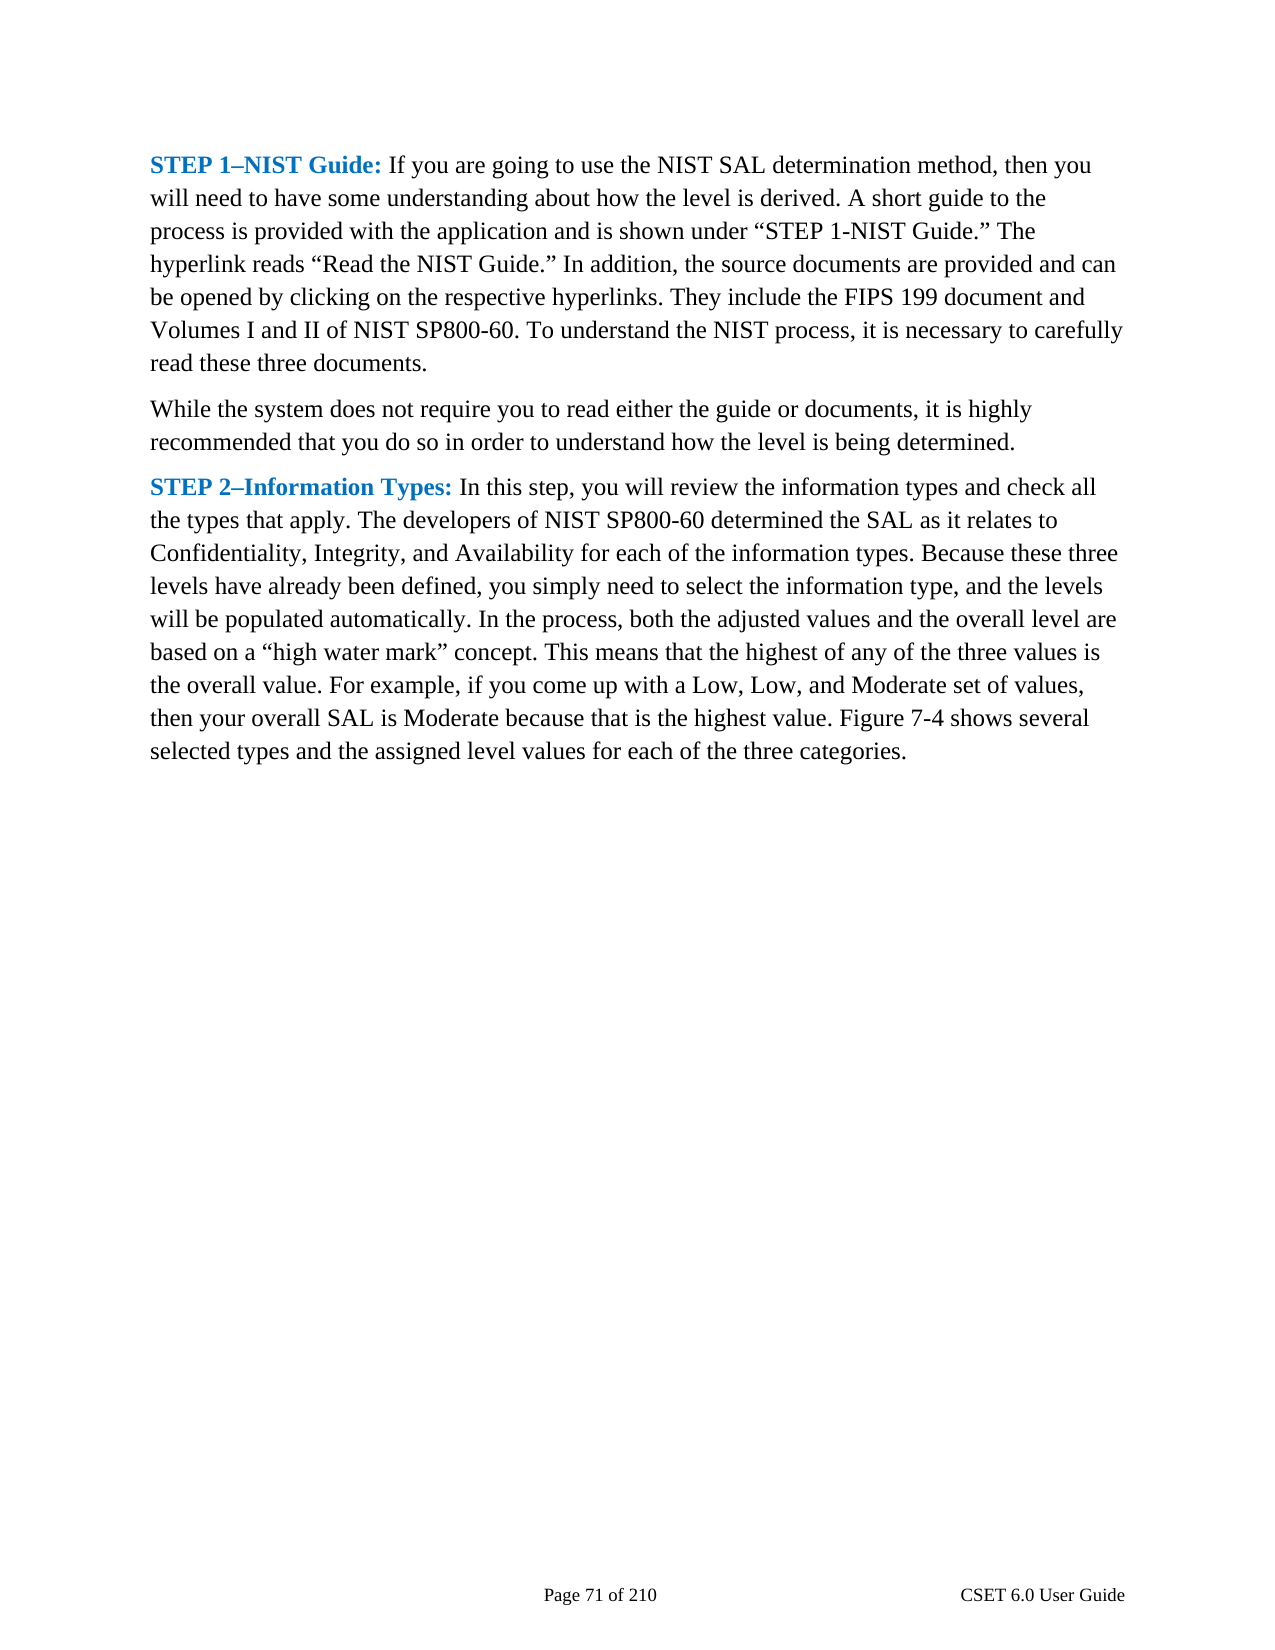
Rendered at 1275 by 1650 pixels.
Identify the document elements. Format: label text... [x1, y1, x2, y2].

text STEP 1–NIST Guide: If you are going to use the NIST SAL determination method, then you will need to have some understanding about how the level is derived. A short guide to the process is provided with the application and is shown under “STEP 1-NIST Guide.” The hyperlink reads “Read the NIST Guide.” In addition, the source documents are provided and can be opened by clicking on the respective hyperlinks. They include the FIPS 199 document and Volumes I and II of NIST SP800-60. To understand the NIST process, it is necessary to carefully read these three documents. [150, 150, 1125, 377]
text While the system does not require you to read either the guide or documents, it is highly recommended that you do so in order to understand how the level is being determined. [150, 394, 1125, 455]
text STEP 2–Information Types: In this step, you will review the information types and check all the types that apply. The developers of NIST SP800-60 determined the SAL as it relates to Confidentiality, Integrity, and Availability for each of the information types. Because these three levels have already been defined, you simply need to select the information type, and the levels will be populated automatically. In the process, both the adjusted values and the overall level are based on a “high water mark” concept. This means that the highest of any of the three values is the overall value. For example, if you come up with a Low, Low, and Moderate set of values, then your overall SAL is Moderate because that is the highest value. Figure 7-4 shows several selected types and the assigned level values for each of the three categories. [150, 472, 1125, 765]
